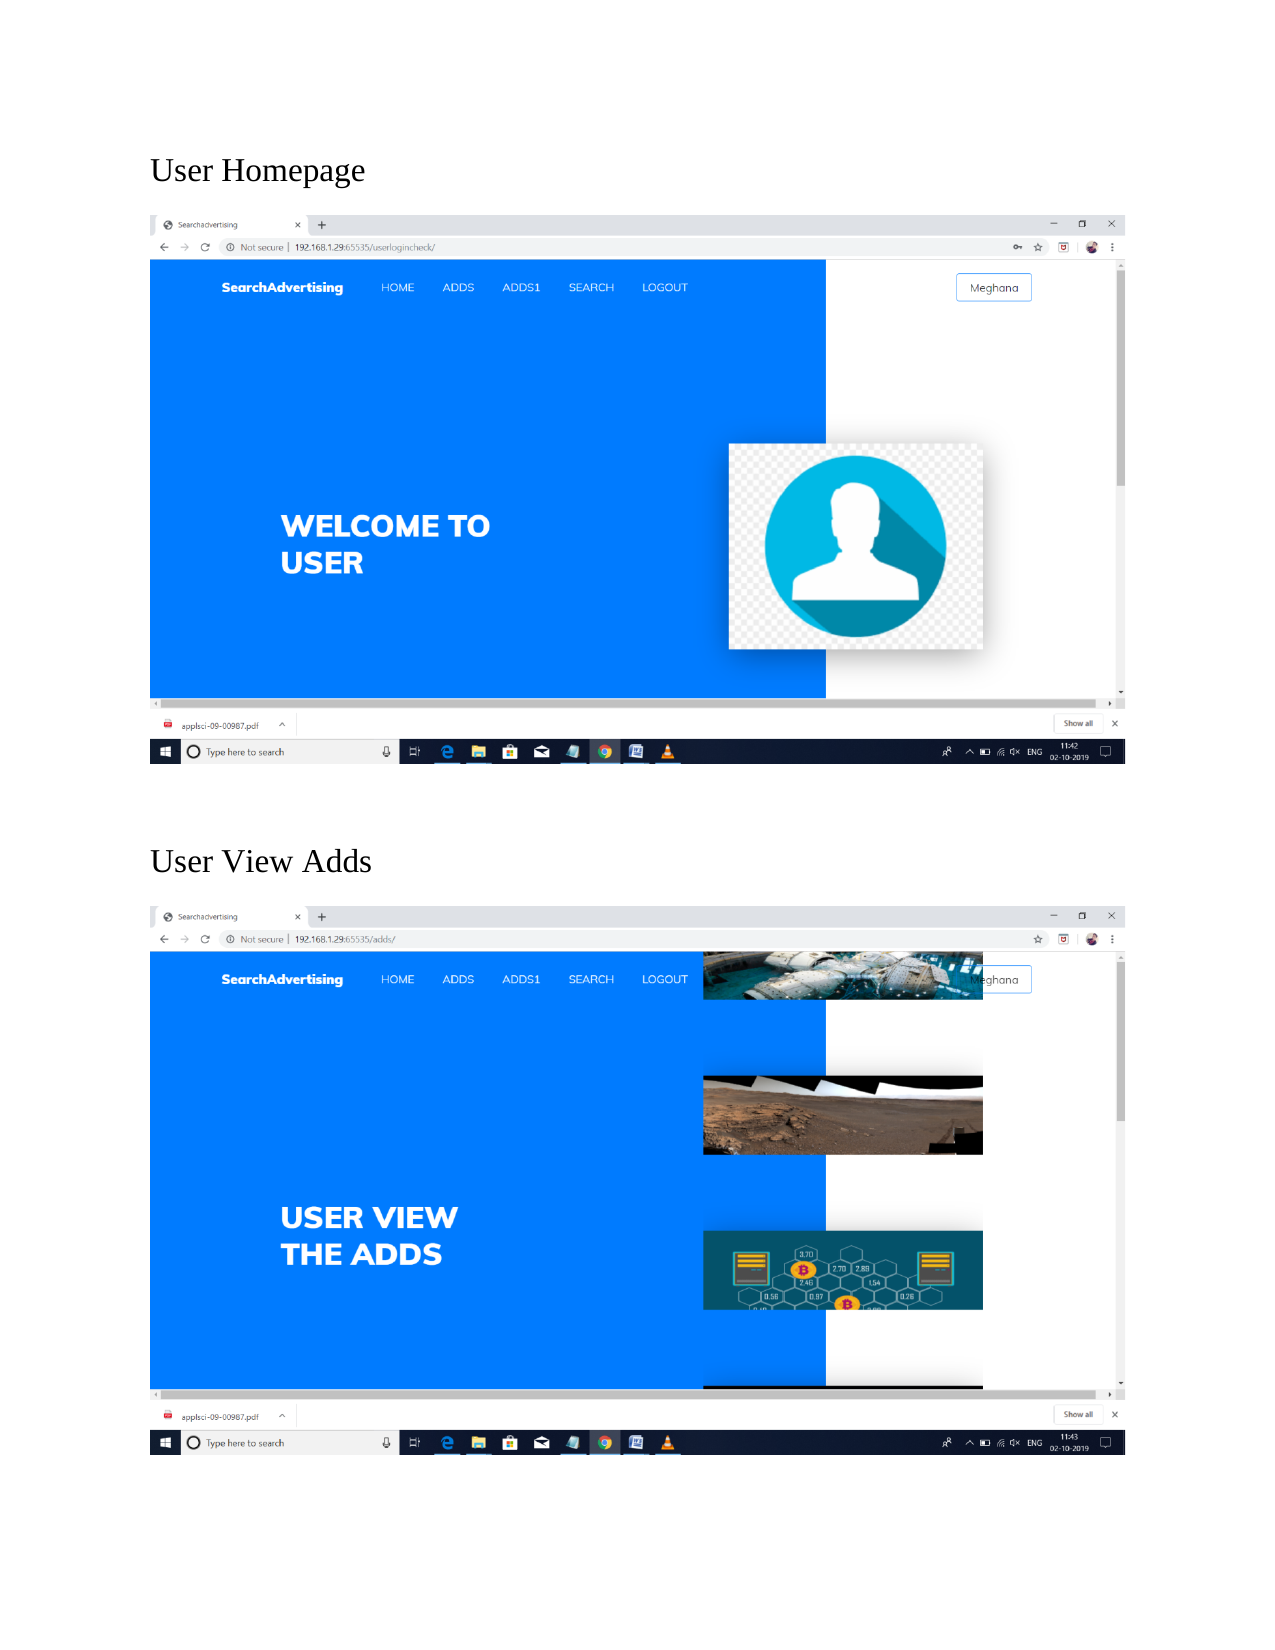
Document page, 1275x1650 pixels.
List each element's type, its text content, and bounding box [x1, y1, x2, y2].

text User View Adds [150, 841, 1125, 880]
picture [150, 215, 1125, 764]
text User Homepage [150, 150, 1125, 188]
picture [150, 906, 1125, 1455]
